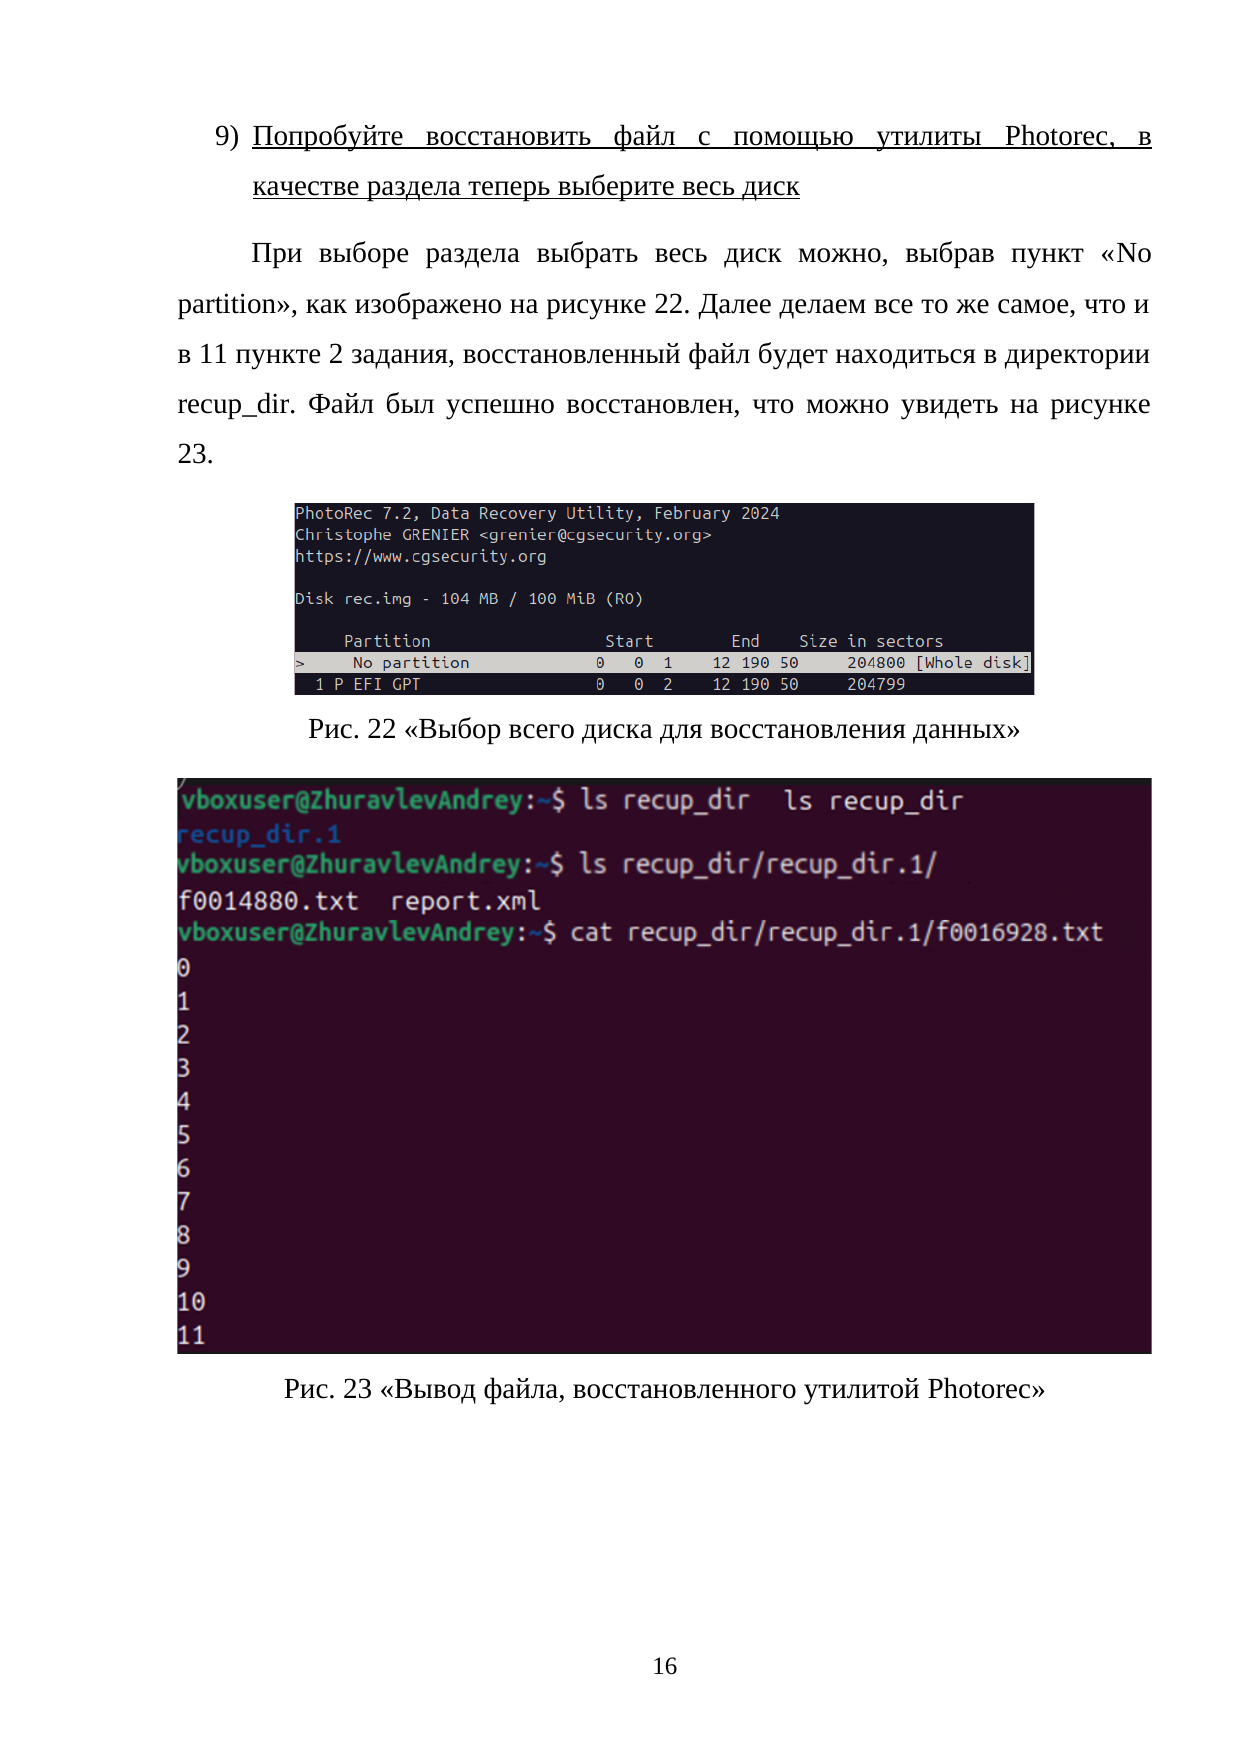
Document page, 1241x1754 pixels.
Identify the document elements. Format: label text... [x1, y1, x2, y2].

text При выборе раздела выбрать весь диск можно, выбрав пункт «No partition», как изображено на рисунке 22. Далее делаем все то же самое, что и в 11 пункте 2 задания, восстановленный файл будет находиться в директории recup_dir. Файл был успешно восстановлен, что можно увидеть на рисунке 23. [177, 235, 1152, 470]
list Попробуйте восстановить файл с помощью утилиты Photorec, в качестве раздела теперь выберите весь диск [215, 118, 1152, 202]
picture [294, 503, 1035, 695]
picture [177, 778, 1152, 1354]
text Рис. 23 «Вывод файла, восстановленного утилитой Photorec» [177, 1354, 1152, 1404]
